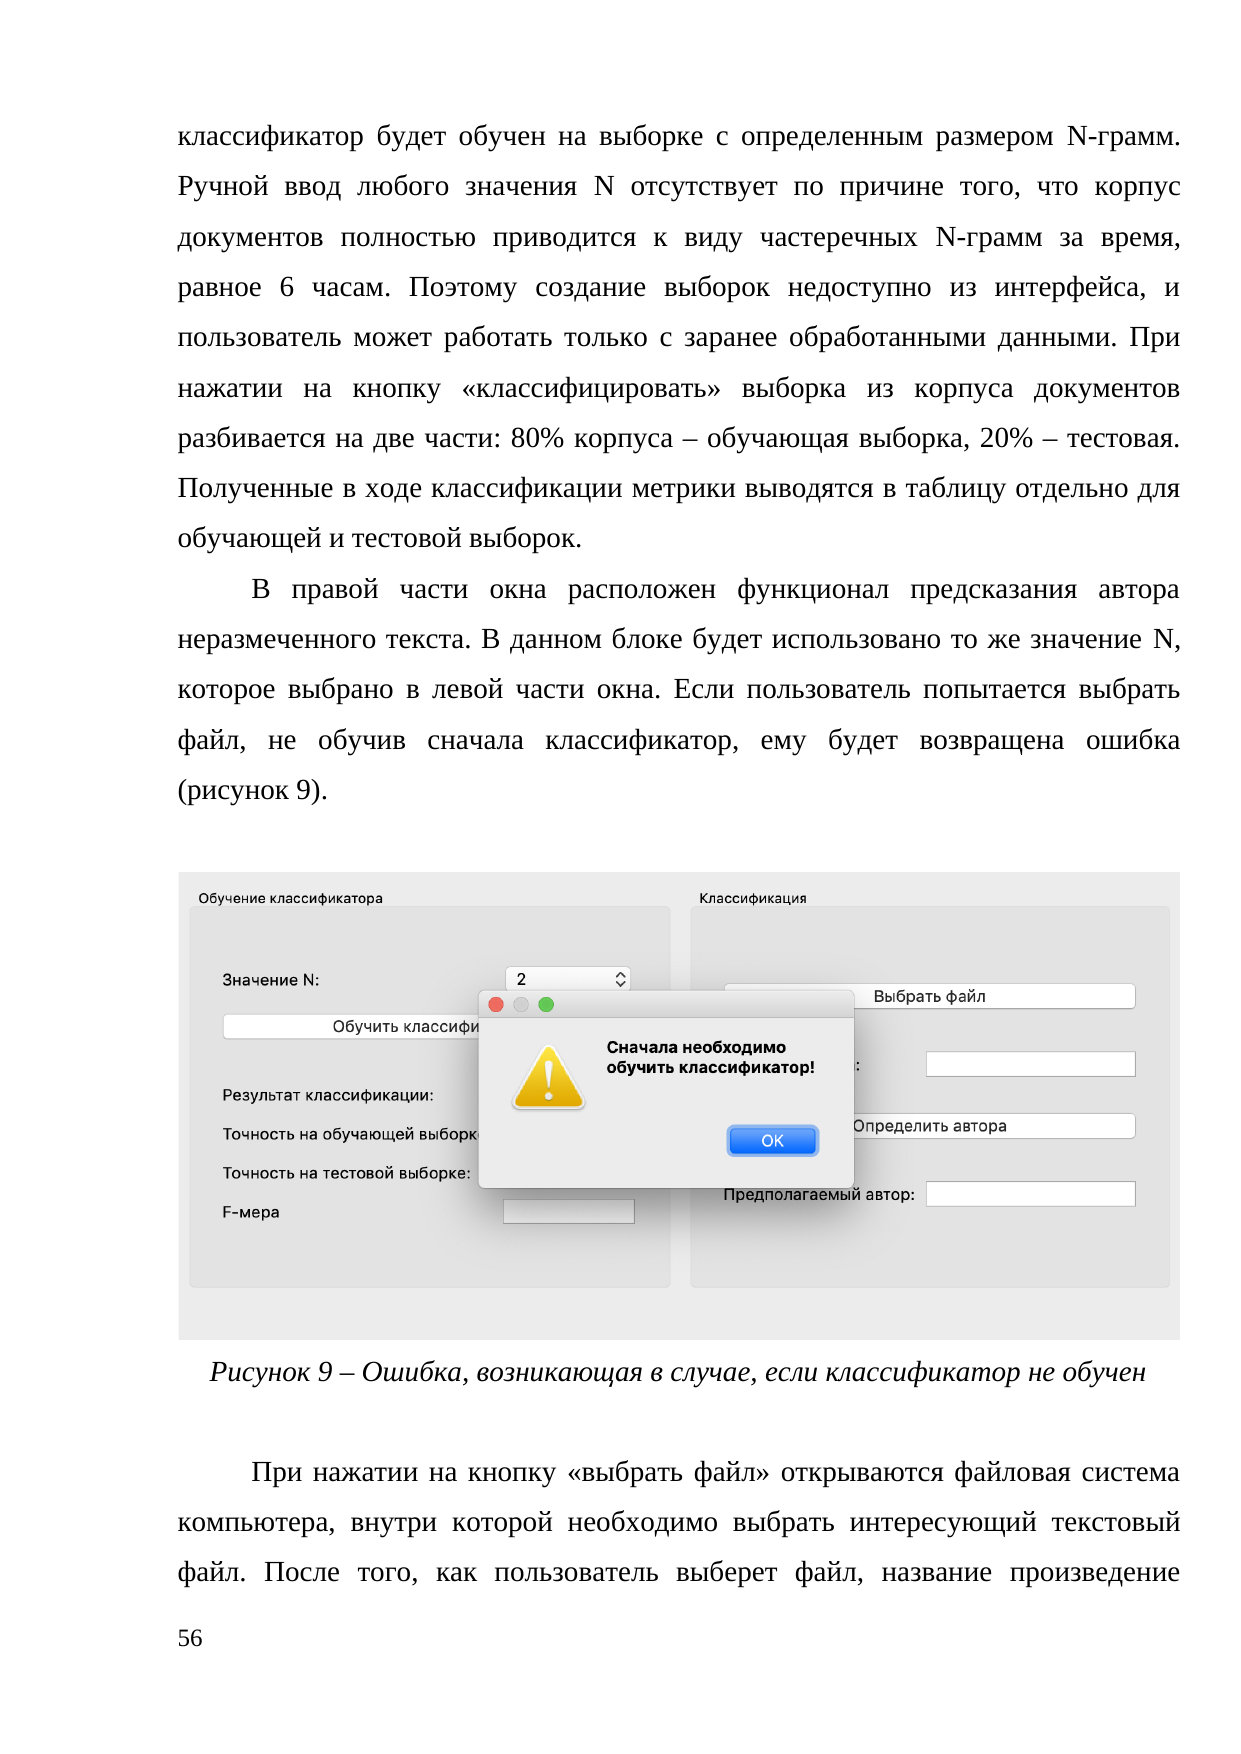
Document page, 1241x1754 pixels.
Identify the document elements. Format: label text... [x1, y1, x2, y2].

text В правой части окна расположен функционал предсказания автора неразмеченного текста. В данном блоке будет использовано то же значение N, которое выбрано в левой части окна. Если пользователь попытается выбрать файл, не обучив сначала классификатор, ему будет возвращена ошибка (рисунок 9). [177, 571, 1181, 806]
picture [178, 872, 1180, 1340]
text Рисунок 9 – Ошибка, возникающая в случае, если классификатор не обучен [177, 1354, 1181, 1387]
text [177, 1454, 1181, 1588]
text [177, 118, 1181, 554]
